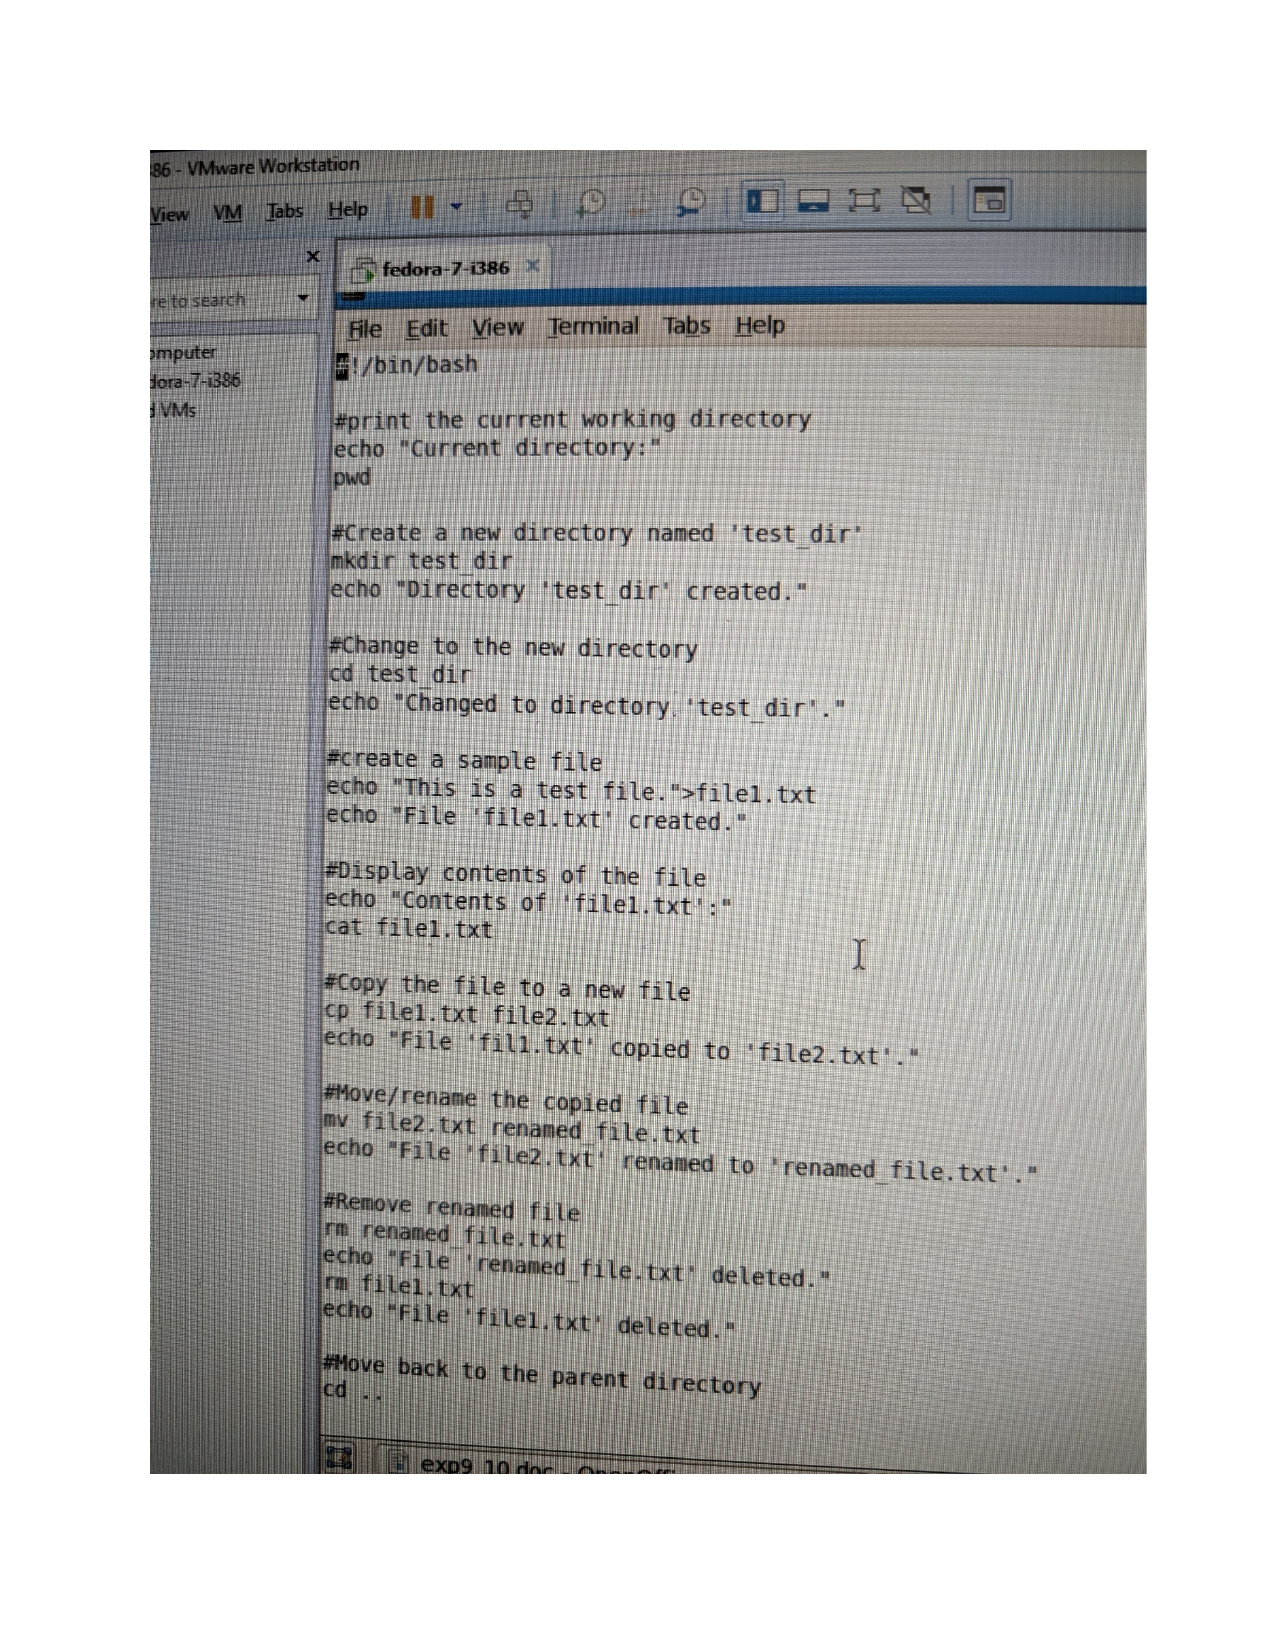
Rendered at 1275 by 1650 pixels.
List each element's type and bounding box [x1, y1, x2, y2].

picture [150, 150, 1147, 1474]
